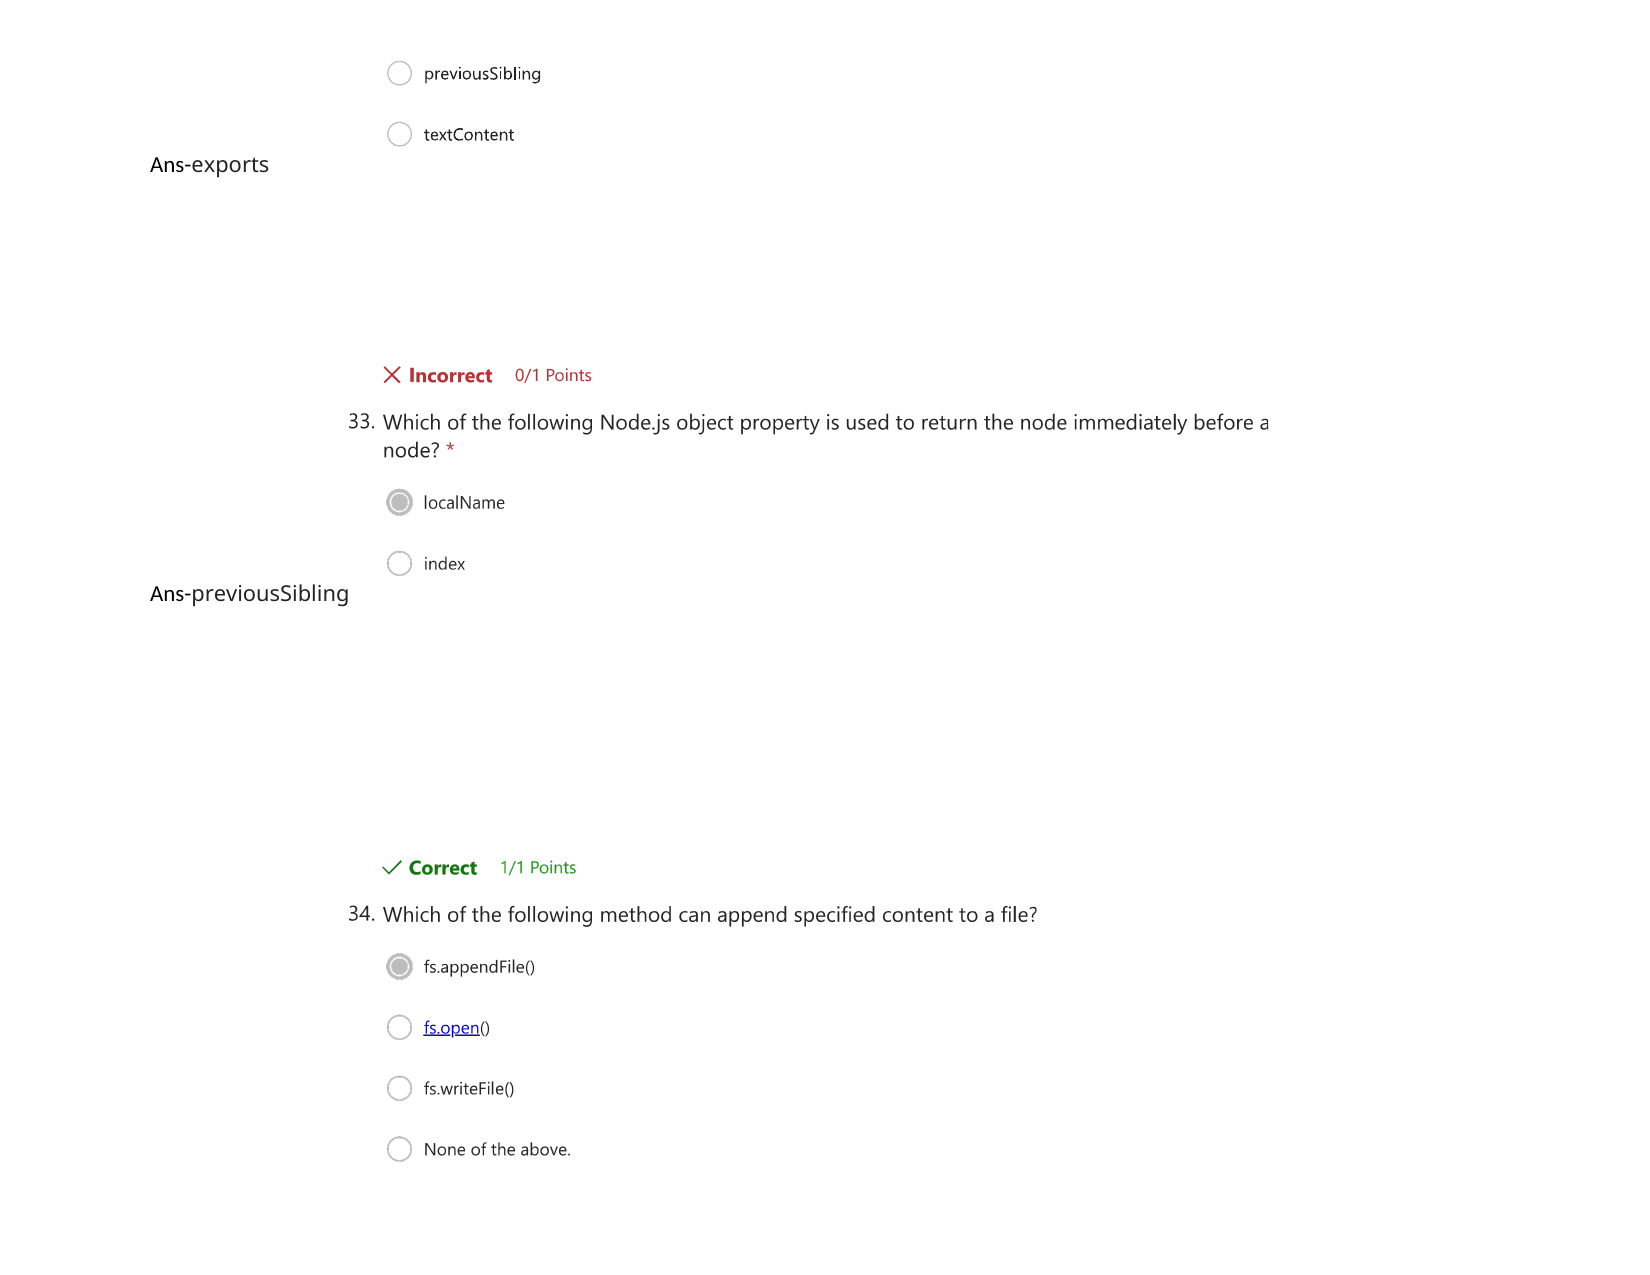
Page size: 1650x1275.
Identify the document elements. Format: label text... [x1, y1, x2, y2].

picture [348, 859, 1037, 1162]
picture [348, 366, 1269, 576]
text Ans-exports [150, 122, 1500, 179]
text Ans-previousSibling [150, 578, 1500, 607]
